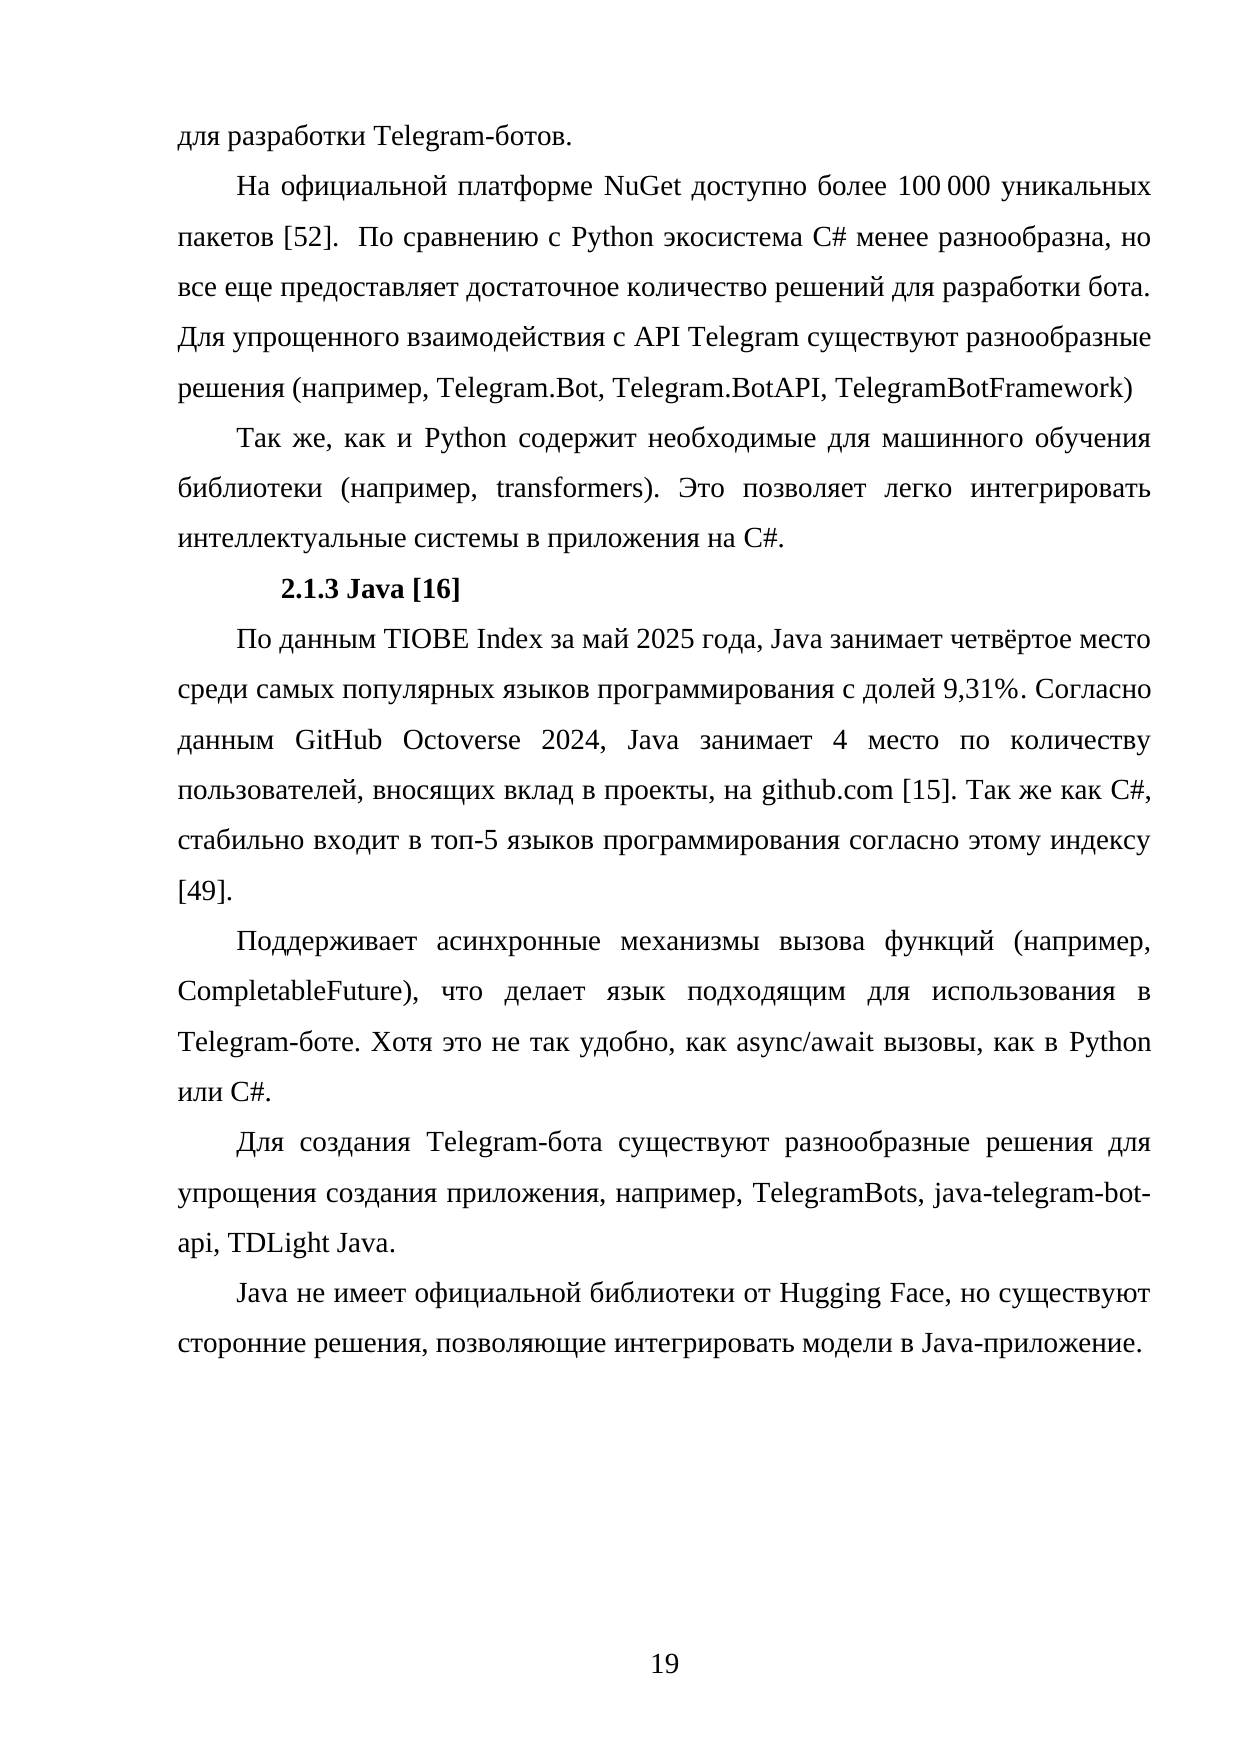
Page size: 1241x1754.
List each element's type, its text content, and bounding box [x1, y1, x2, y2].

text Java не имеет официальной библиотеки от Hugging Face, но существуют сторонние решения, позволяющие интегрировать модели в Java-приложение. [177, 1275, 1152, 1359]
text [177, 118, 1152, 152]
text Для создания Telegram-бота существуют разнообразные решения для упрощения создания приложения, например, TelegramBots, java-telegram-bot-api, TDLight Java. [177, 1124, 1152, 1258]
text Поддерживает асинхронные механизмы вызова функций (например, CompletableFuture), что делает язык подходящим для использования в Telegram-боте. Хотя это не так удобно, как async/await вызовы, как в Python или C#. [177, 923, 1152, 1108]
text Так же, как и Python содержит необходимые для машинного обучения библиотеки (например, transformers). Это позволяет легко интегрировать интеллектуальные системы в приложения на C#. [177, 420, 1152, 554]
text По данным TIOBE Index за май 2025 года, Java занимает четвёртое место среди самых популярных языков программирования с долей 9,31%. Согласно данным GitHub Octoverse 2024, Java занимает 4 место по количеству пользователей, вносящих вклад в проекты, на github.com [15]. Так же как C#, стабильно входит в топ-5 языков программирования согласно этому индексу [49]. [177, 621, 1152, 906]
text Java [16] [281, 571, 1152, 604]
text На официальной платформе NuGet доступно более 100 000 уникальных пакетов [52]. По сравнению с Python экосистема C# менее разнообразна, но все еще предоставляет достаточное количество решений для разработки бота. Для упрощенного взаимодействия с API Telegram существуют разнообразные решения (например, Telegram.Bot, Telegram.BotAPI, TelegramBotFramework) [177, 168, 1152, 403]
